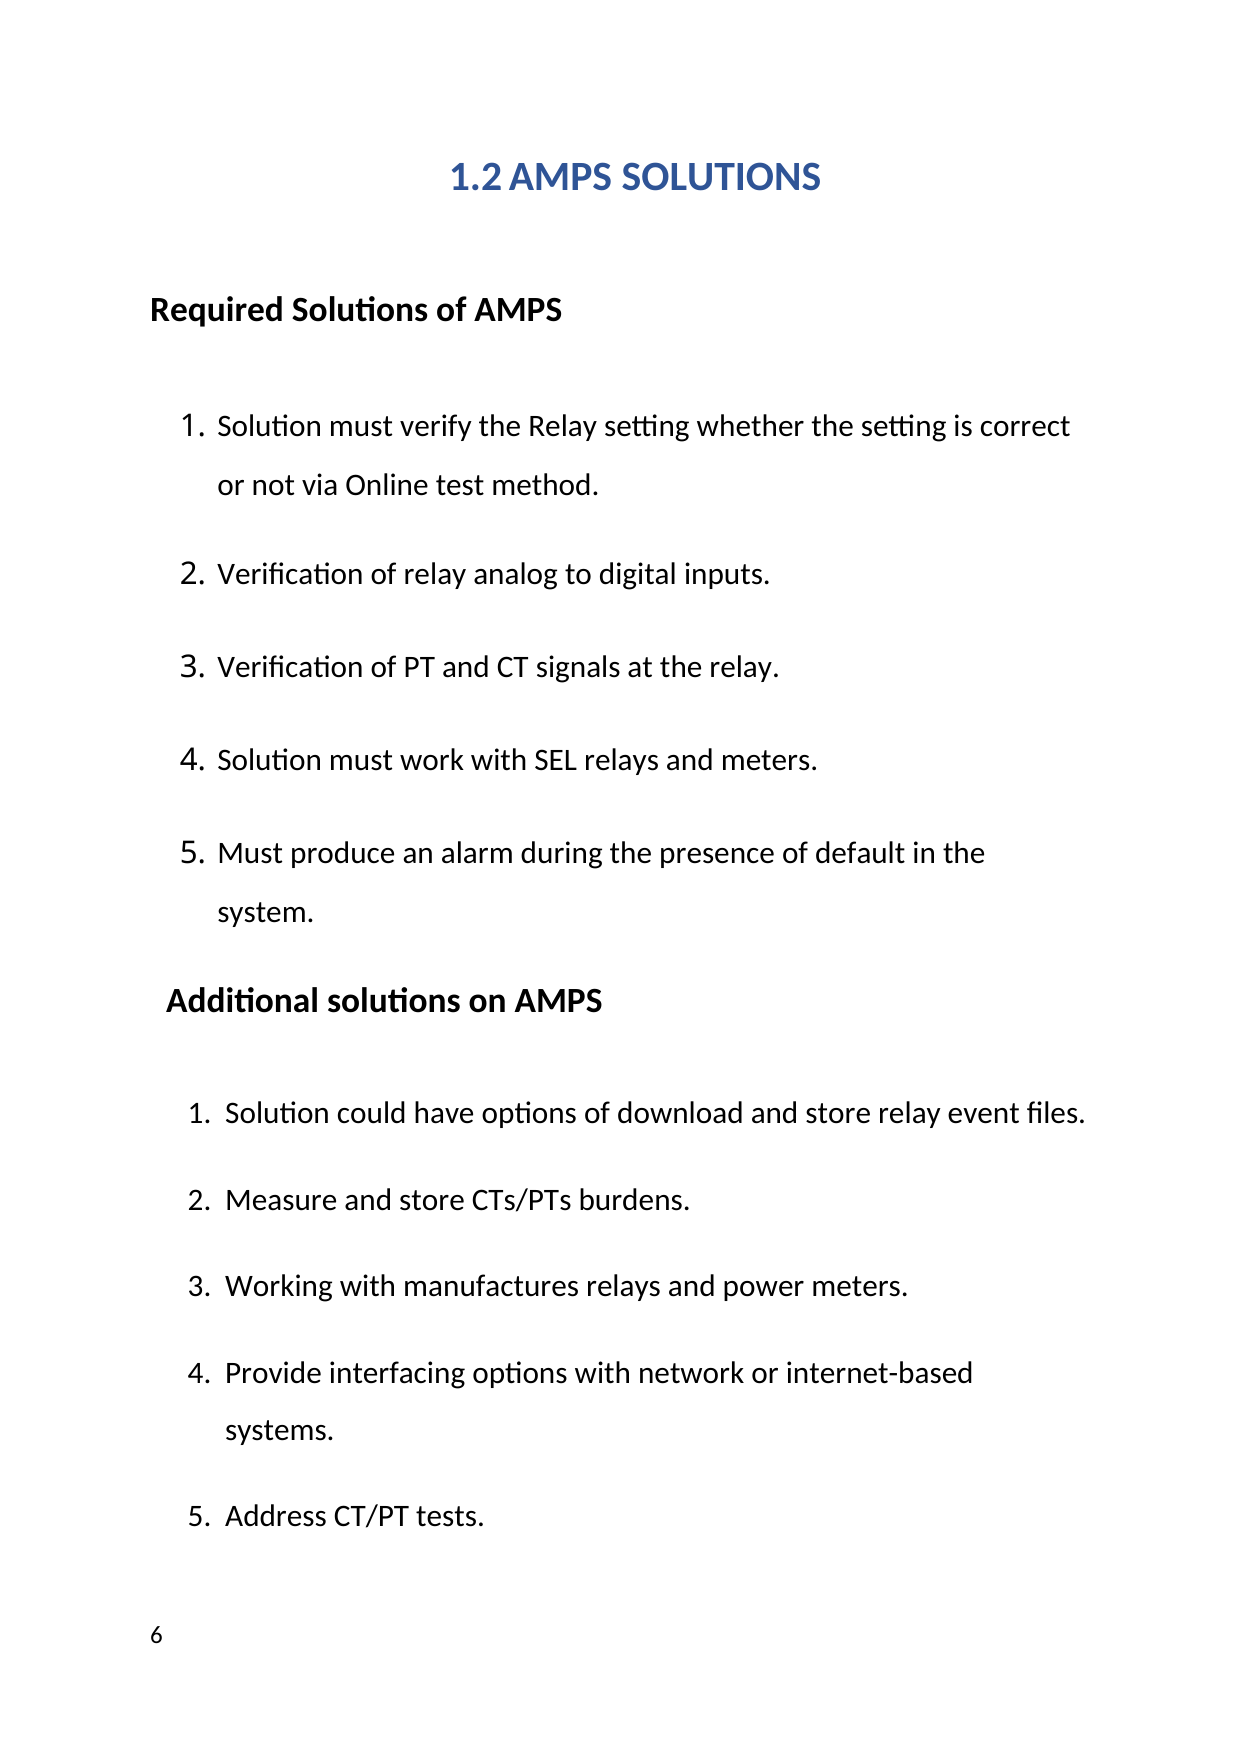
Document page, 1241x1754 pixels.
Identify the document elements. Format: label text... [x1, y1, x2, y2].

list Solution could have options of download and store relay event files. [187, 1094, 1090, 1132]
list Solution must work with SEL relays and meters. [179, 737, 1090, 779]
list Verification of PT and CT signals at the relay. [179, 644, 1090, 687]
text Additional solutions on AMPS [150, 978, 1090, 1021]
list Working with manufactures relays and power meters. [187, 1266, 1090, 1304]
text Required Solutions of AMPS [150, 287, 1090, 331]
list Measure and store CTs/PTs burdens. [187, 1180, 1090, 1218]
list Solution must verify the Relay setting whether the setting is correct or not via Online test method. [179, 403, 1090, 503]
subtitle AMPS SOLUTIONS [179, 150, 1090, 201]
list Must produce an alarm during the presence of default in the system. [179, 830, 1090, 930]
list Address CT/PT tests. [187, 1496, 1090, 1534]
list Verification of relay analog to digital inputs. [179, 551, 1090, 593]
list Provide interfacing options with network or internet-based systems. [187, 1353, 1090, 1448]
